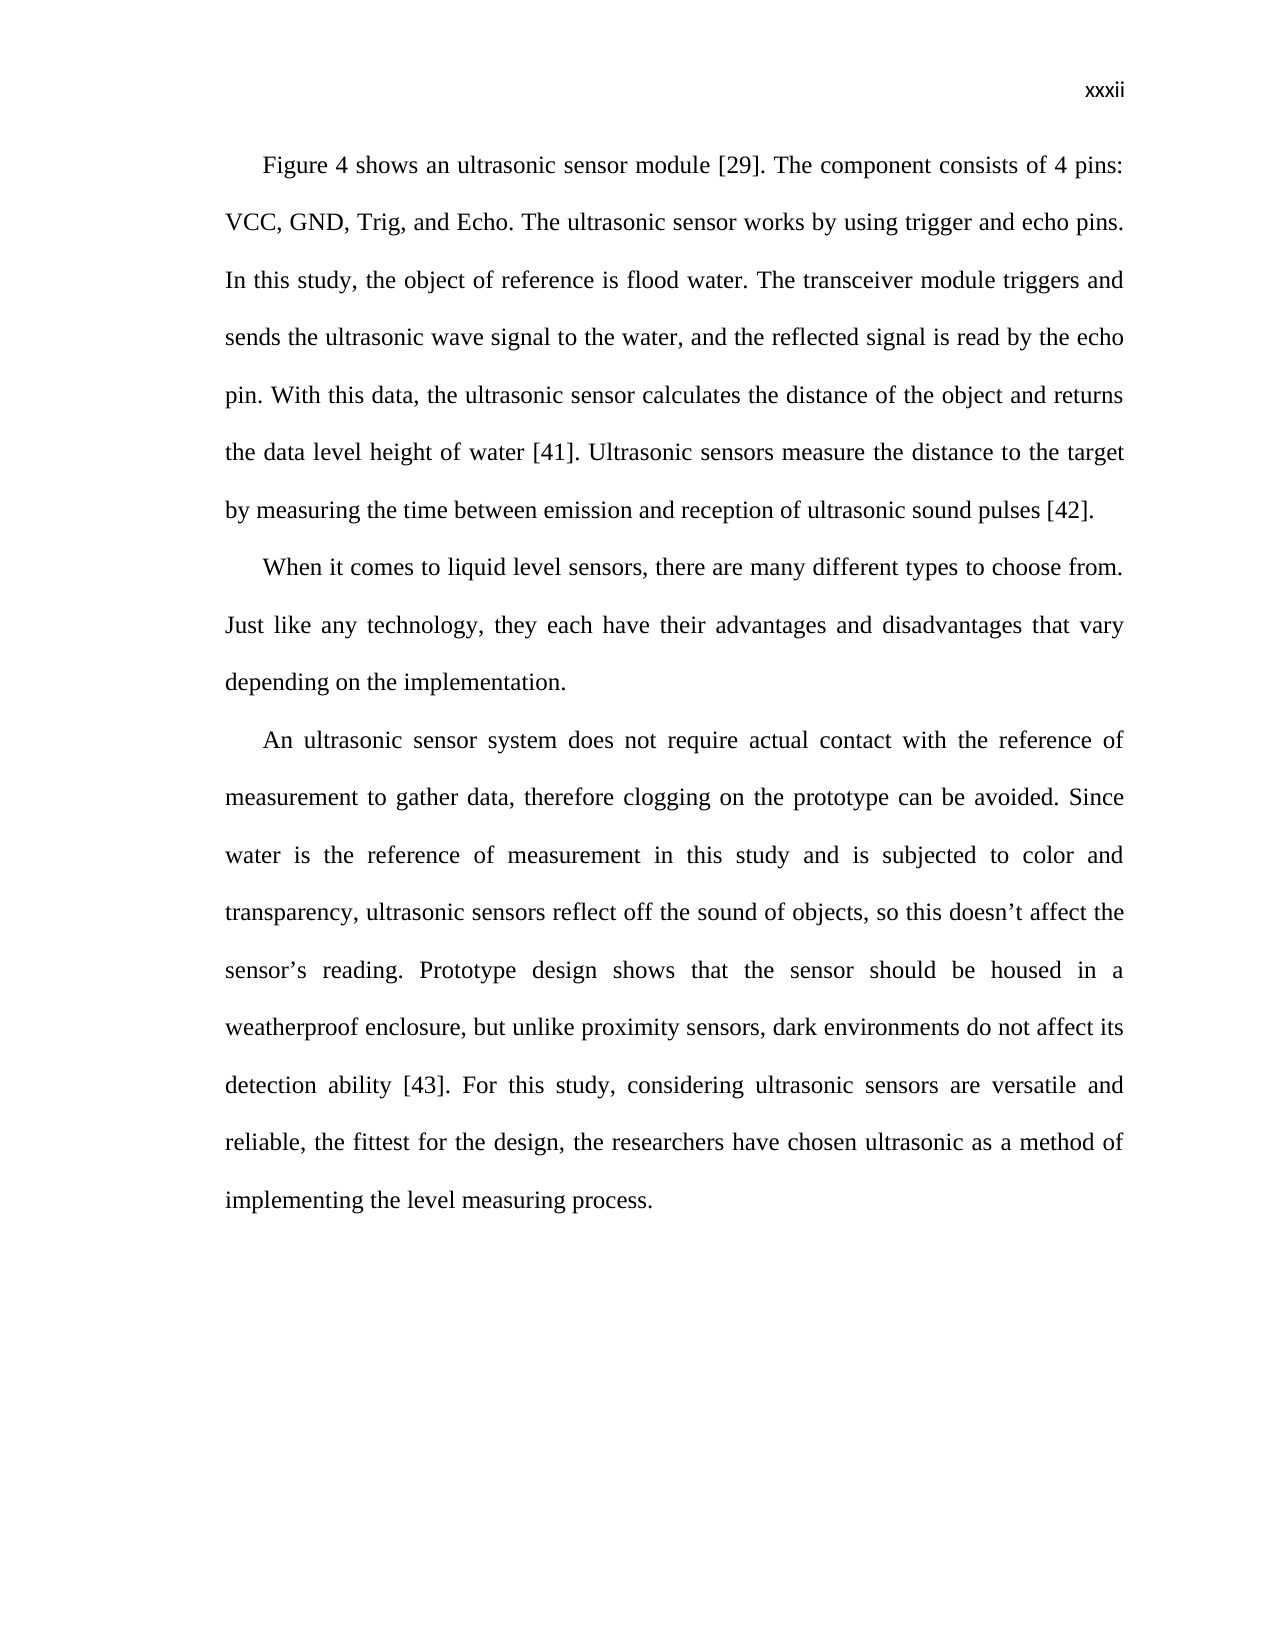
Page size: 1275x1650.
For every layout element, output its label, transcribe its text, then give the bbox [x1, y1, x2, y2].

text When it comes to liquid level sensors, there are many different types to choose from. Just like any technology, they each have their advantages and disadvantages that vary depending on the implementation. [225, 552, 1125, 696]
text Figure 4 shows an ultrasonic sensor module [29]. The component consists of 4 pins: VCC, GND, Trig, and Echo. The ultrasonic sensor works by using trigger and echo pins. In this study, the object of reference is flood water. The transceiver module triggers and sends the ultrasonic wave signal to the water, and the reflected signal is read by the echo pin. With this data, the ultrasonic sensor calculates the distance of the object and returns the data level height of water [41]. Ultrasonic sensors measure the distance to the target by measuring the time between emission and reception of ultrasonic sound pulses [42]. [225, 150, 1125, 524]
text An ultrasonic sensor system does not require actual contact with the reference of measurement to gather data, therefore clogging on the prototype can be avoided. Since water is the reference of measurement in this study and is subjected to color and transparency, ultrasonic sensors reflect off the sound of objects, so this doesn’t affect the sensor’s reading. Prototype design shows that the sensor should be housed in a weatherproof enclosure, but unlike proximity sensors, dark environments do not affect its detection ability [43]. For this study, considering ultrasonic sensors are versatile and reliable, the fittest for the design, the researchers have chosen ultrasonic as a method of implementing the level measuring process. [225, 725, 1125, 1214]
